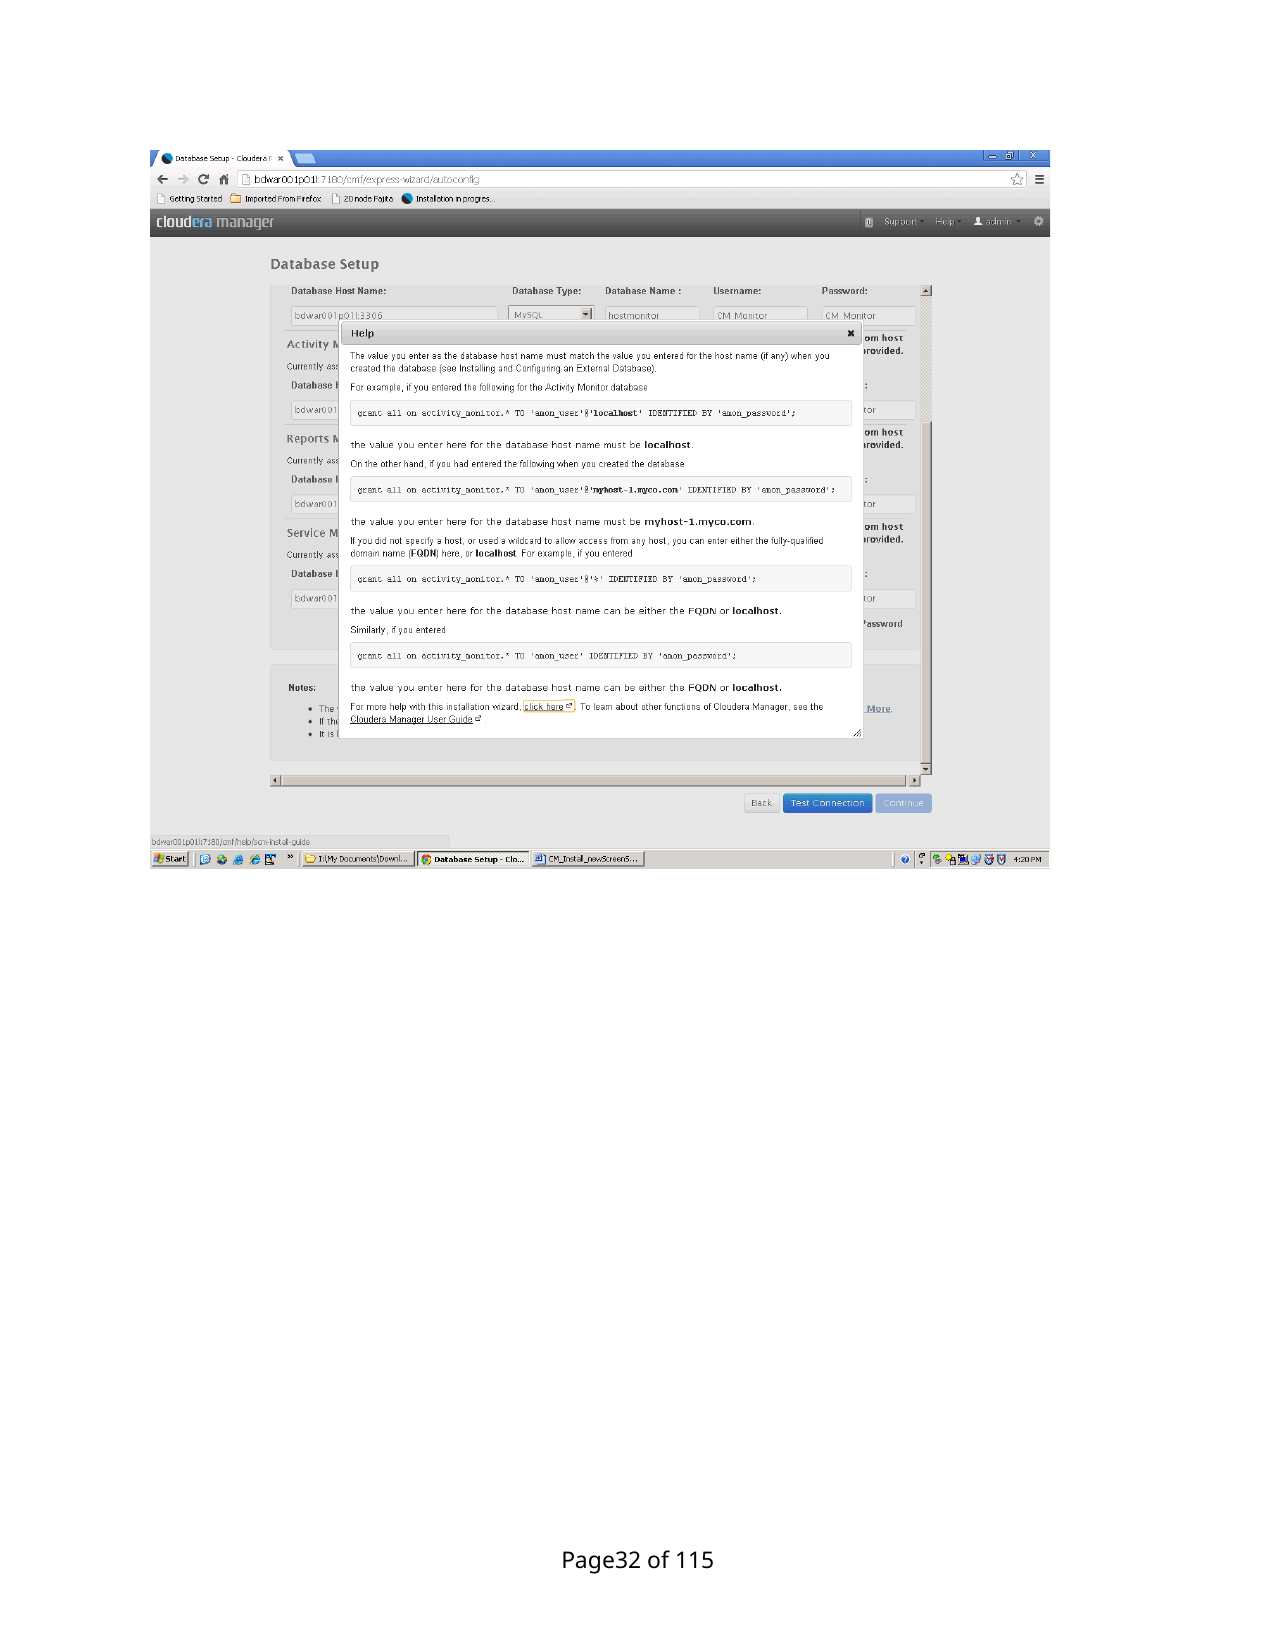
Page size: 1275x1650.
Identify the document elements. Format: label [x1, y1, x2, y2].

text [150, 150, 1125, 875]
picture [150, 150, 1050, 869]
